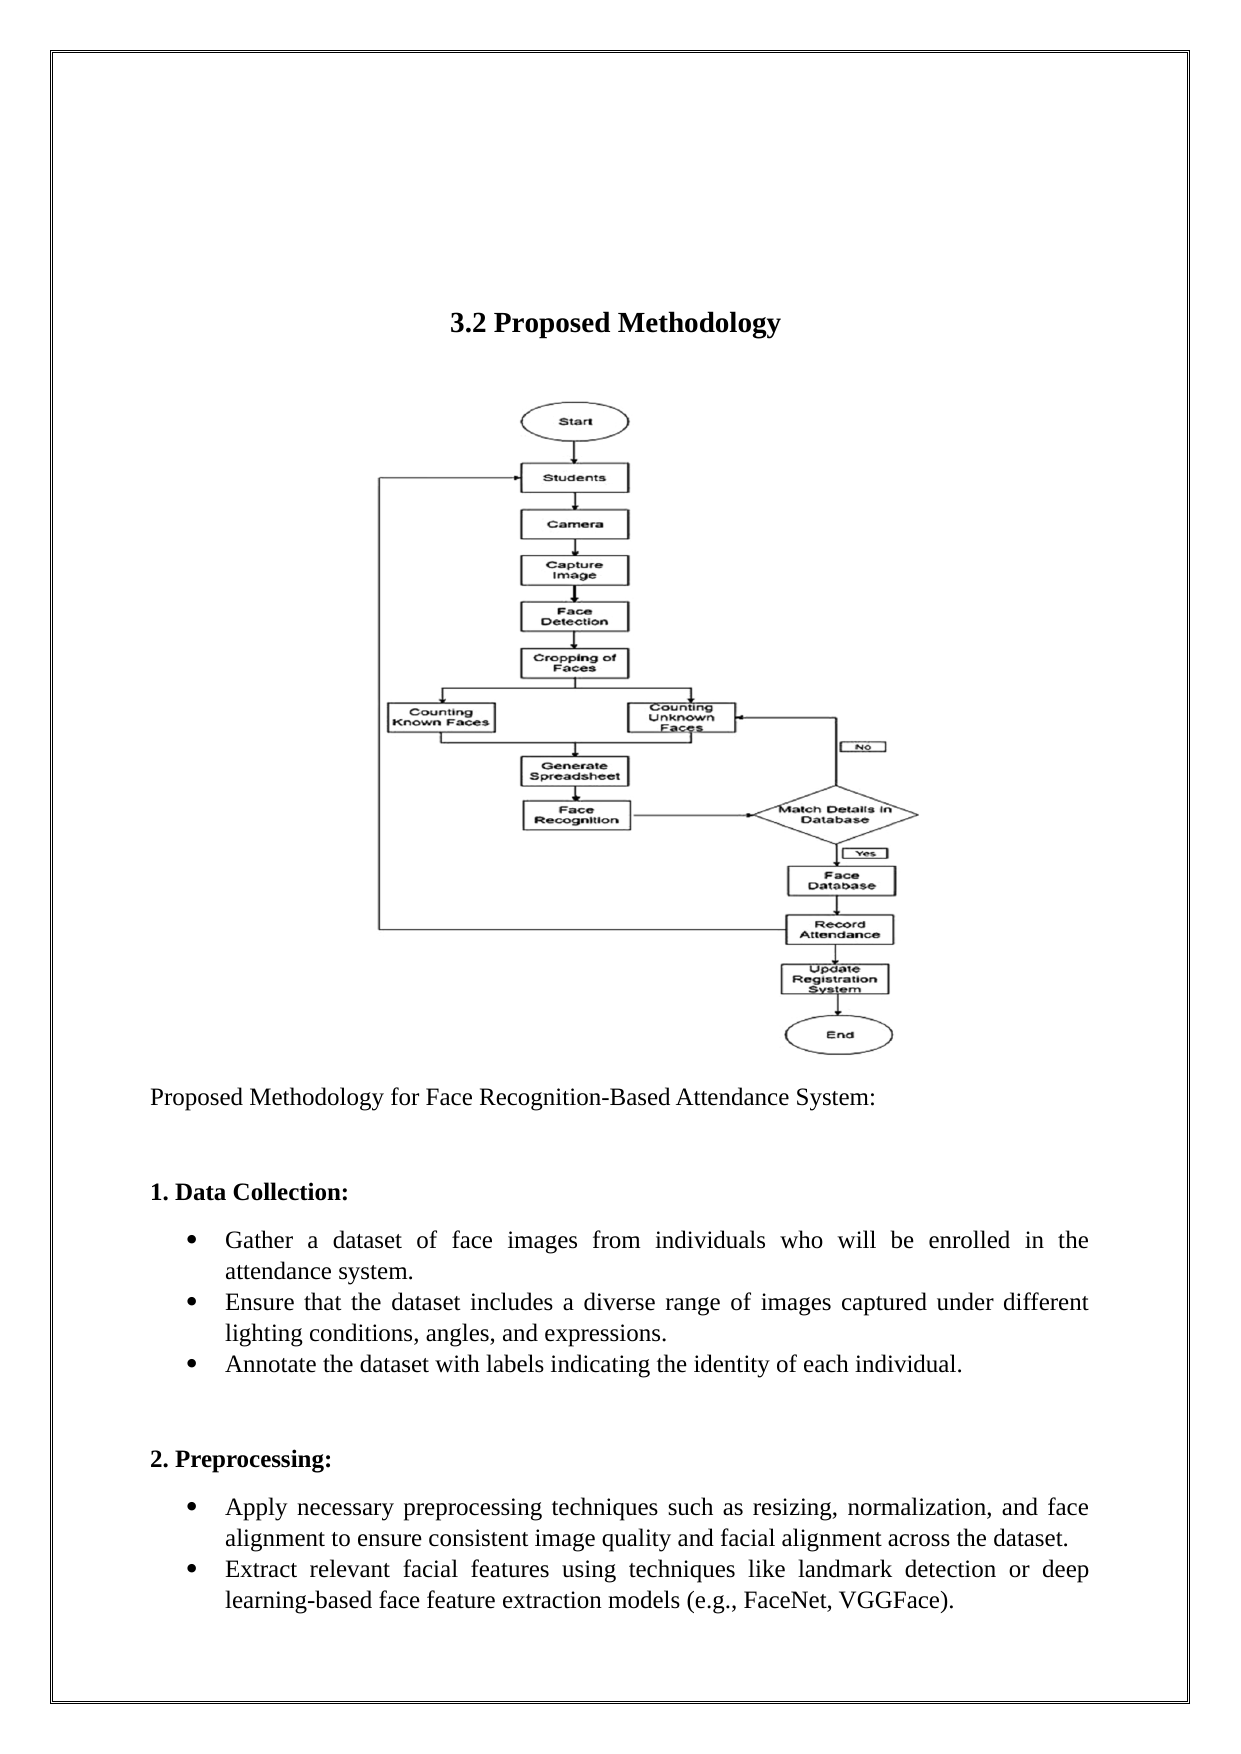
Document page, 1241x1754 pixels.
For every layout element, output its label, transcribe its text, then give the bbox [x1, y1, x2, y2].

text 3.2 Proposed Methodology [375, 306, 1090, 339]
list Annotate the dataset with labels indicating the identity of each individual. [187, 1349, 1090, 1378]
list Ensure that the dataset includes a diverse range of images captured under different lighting conditions, angles, and expressions. [187, 1287, 1090, 1347]
list Gather a dataset of face images from individuals who will be enrolled in the attendance system. [187, 1225, 1090, 1284]
list Apply necessary preprocessing techniques such as resizing, normalization, and face alignment to ensure consistent image quality and facial alignment across the dataset. [187, 1492, 1090, 1552]
text 2. Preprocessing: [150, 1444, 1090, 1473]
list Extract relevant facial features using techniques like landmark detection or deep learning-based face feature extraction models (e.g., FaceNet, VGGFace). [187, 1554, 1090, 1614]
picture [376, 400, 920, 1056]
text 1. Data Collection: [150, 1177, 1090, 1206]
text Proposed Methodology for Face Recognition-Based Attendance System: [150, 1082, 1090, 1110]
